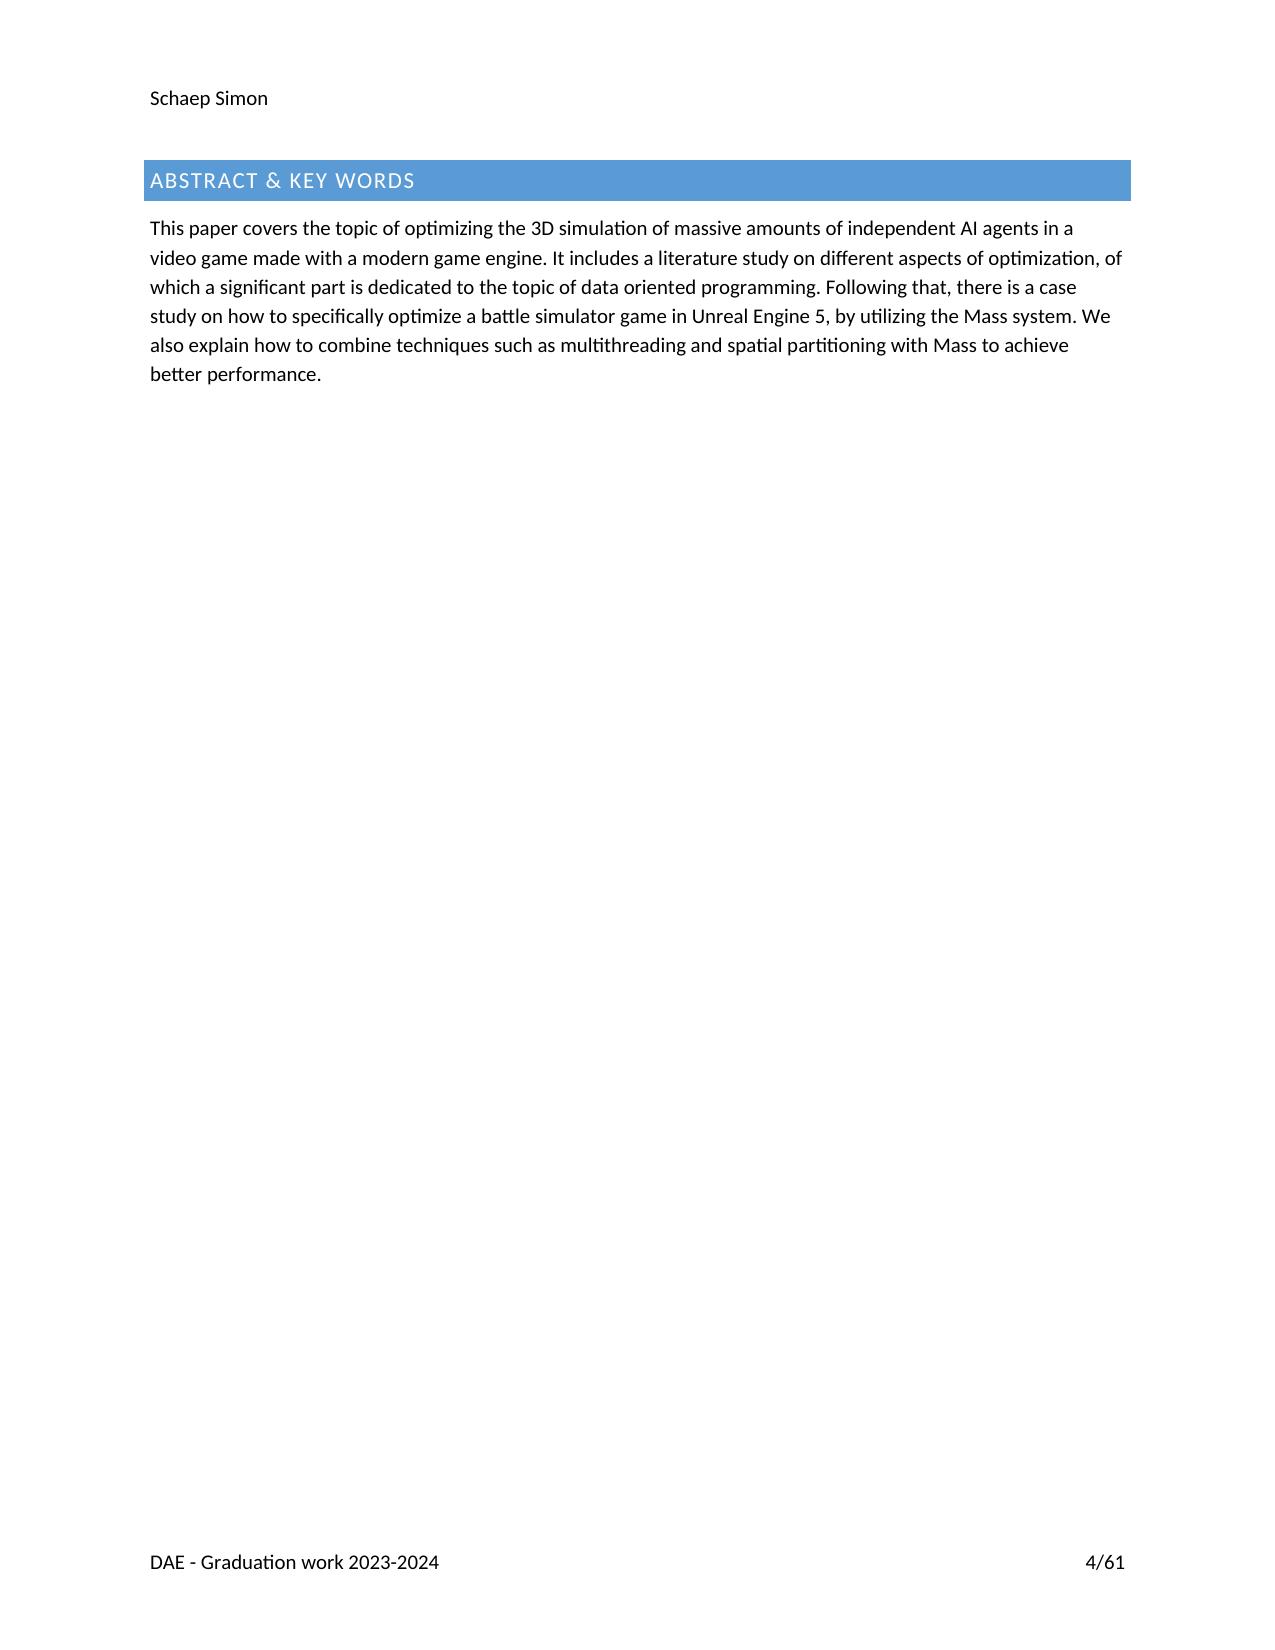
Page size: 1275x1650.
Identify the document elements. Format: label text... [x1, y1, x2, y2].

subtitle Abstract & Key words [150, 167, 1125, 195]
text This paper covers the topic of optimizing the 3D simulation of massive amounts of independent AI agents in a video game made with a modern game engine. It includes a literature study on different aspects of optimization, of which a significant part is dedicated to the topic of data oriented programming. Following that, there is a case study on how to specifically optimize a battle simulator game in Unreal Engine 5, by utilizing the Mass system. We also explain how to combine techniques such as multithreading and spatial partitioning with Mass to achieve better performance. [150, 216, 1125, 387]
